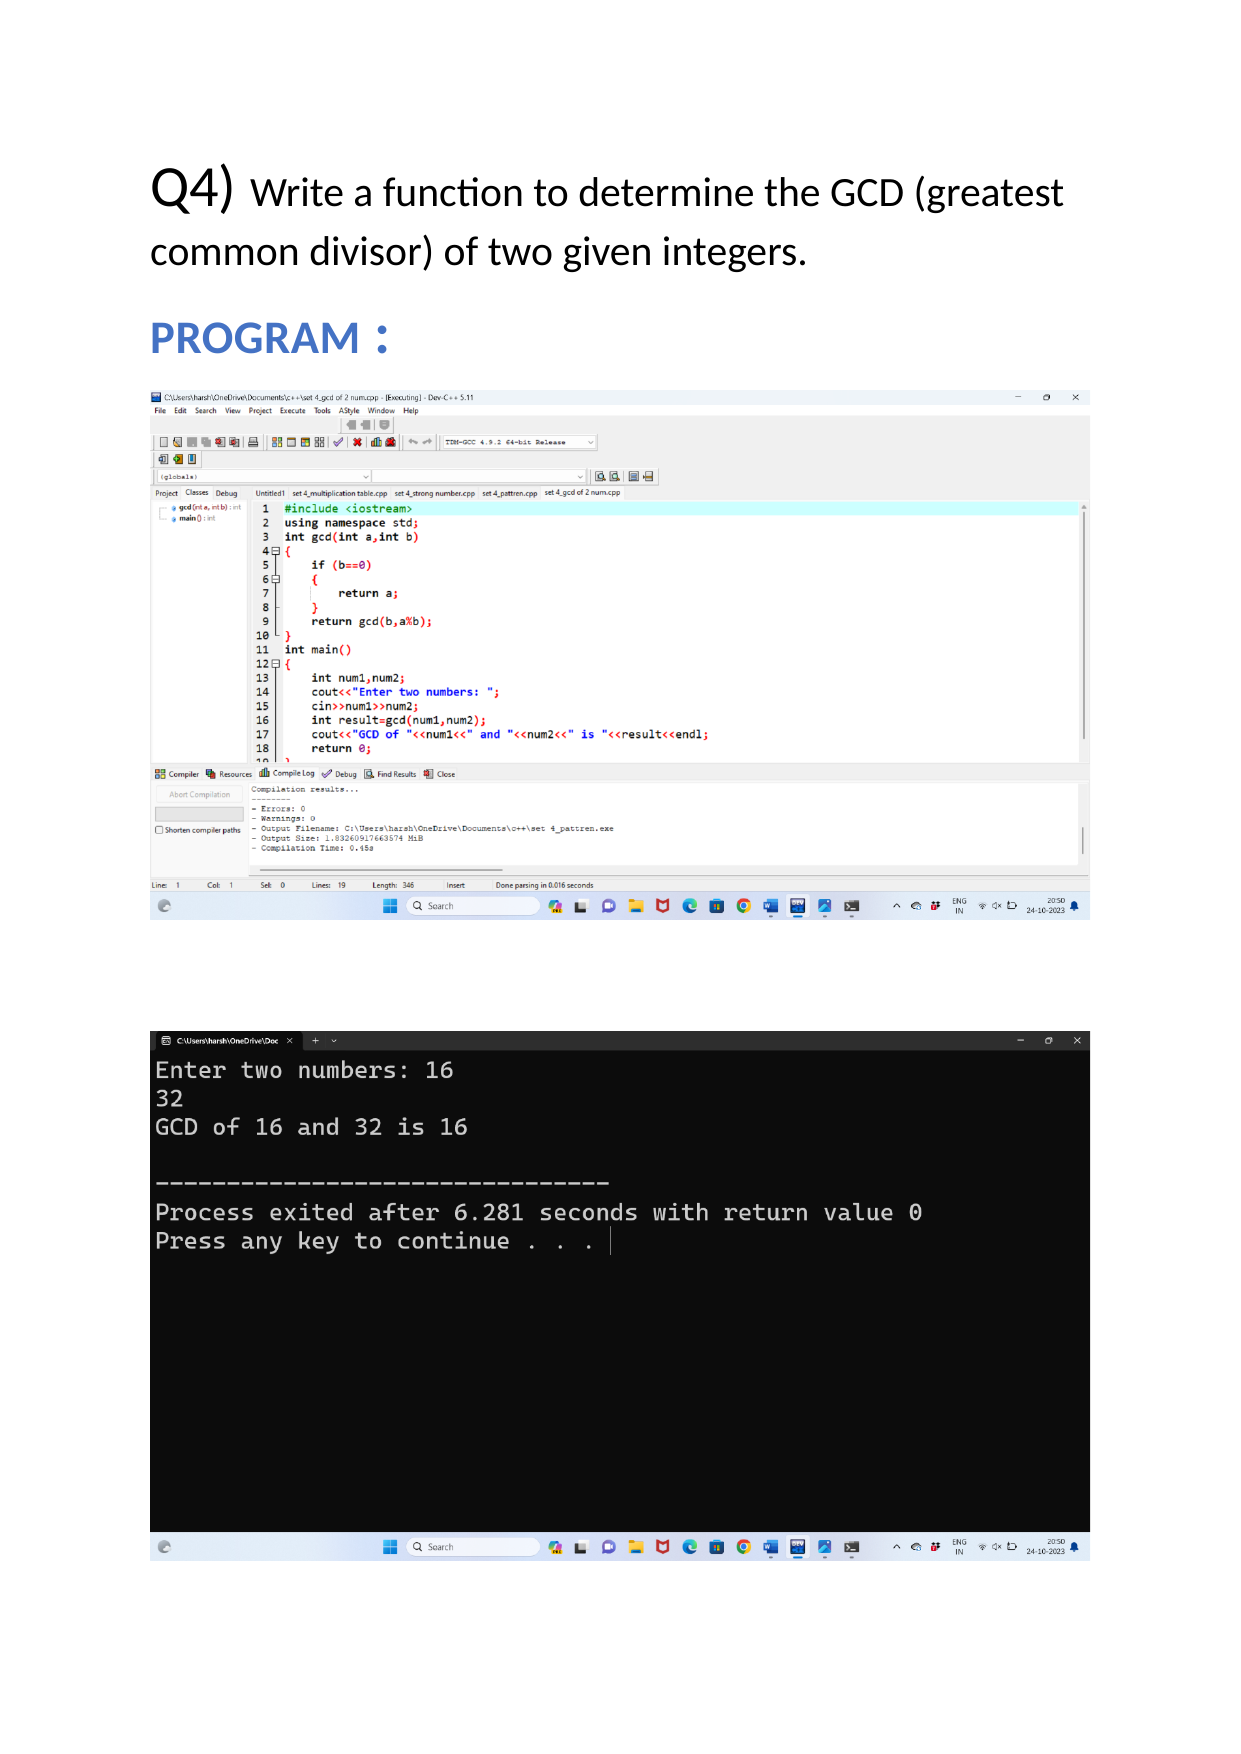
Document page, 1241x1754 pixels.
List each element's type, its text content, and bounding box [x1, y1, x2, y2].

text Q4) Write a function to determine the GCD (greatest common divisor) of two given integers. [150, 150, 1090, 276]
text program : [150, 297, 1090, 368]
picture [150, 390, 1091, 920]
picture [150, 1031, 1091, 1561]
